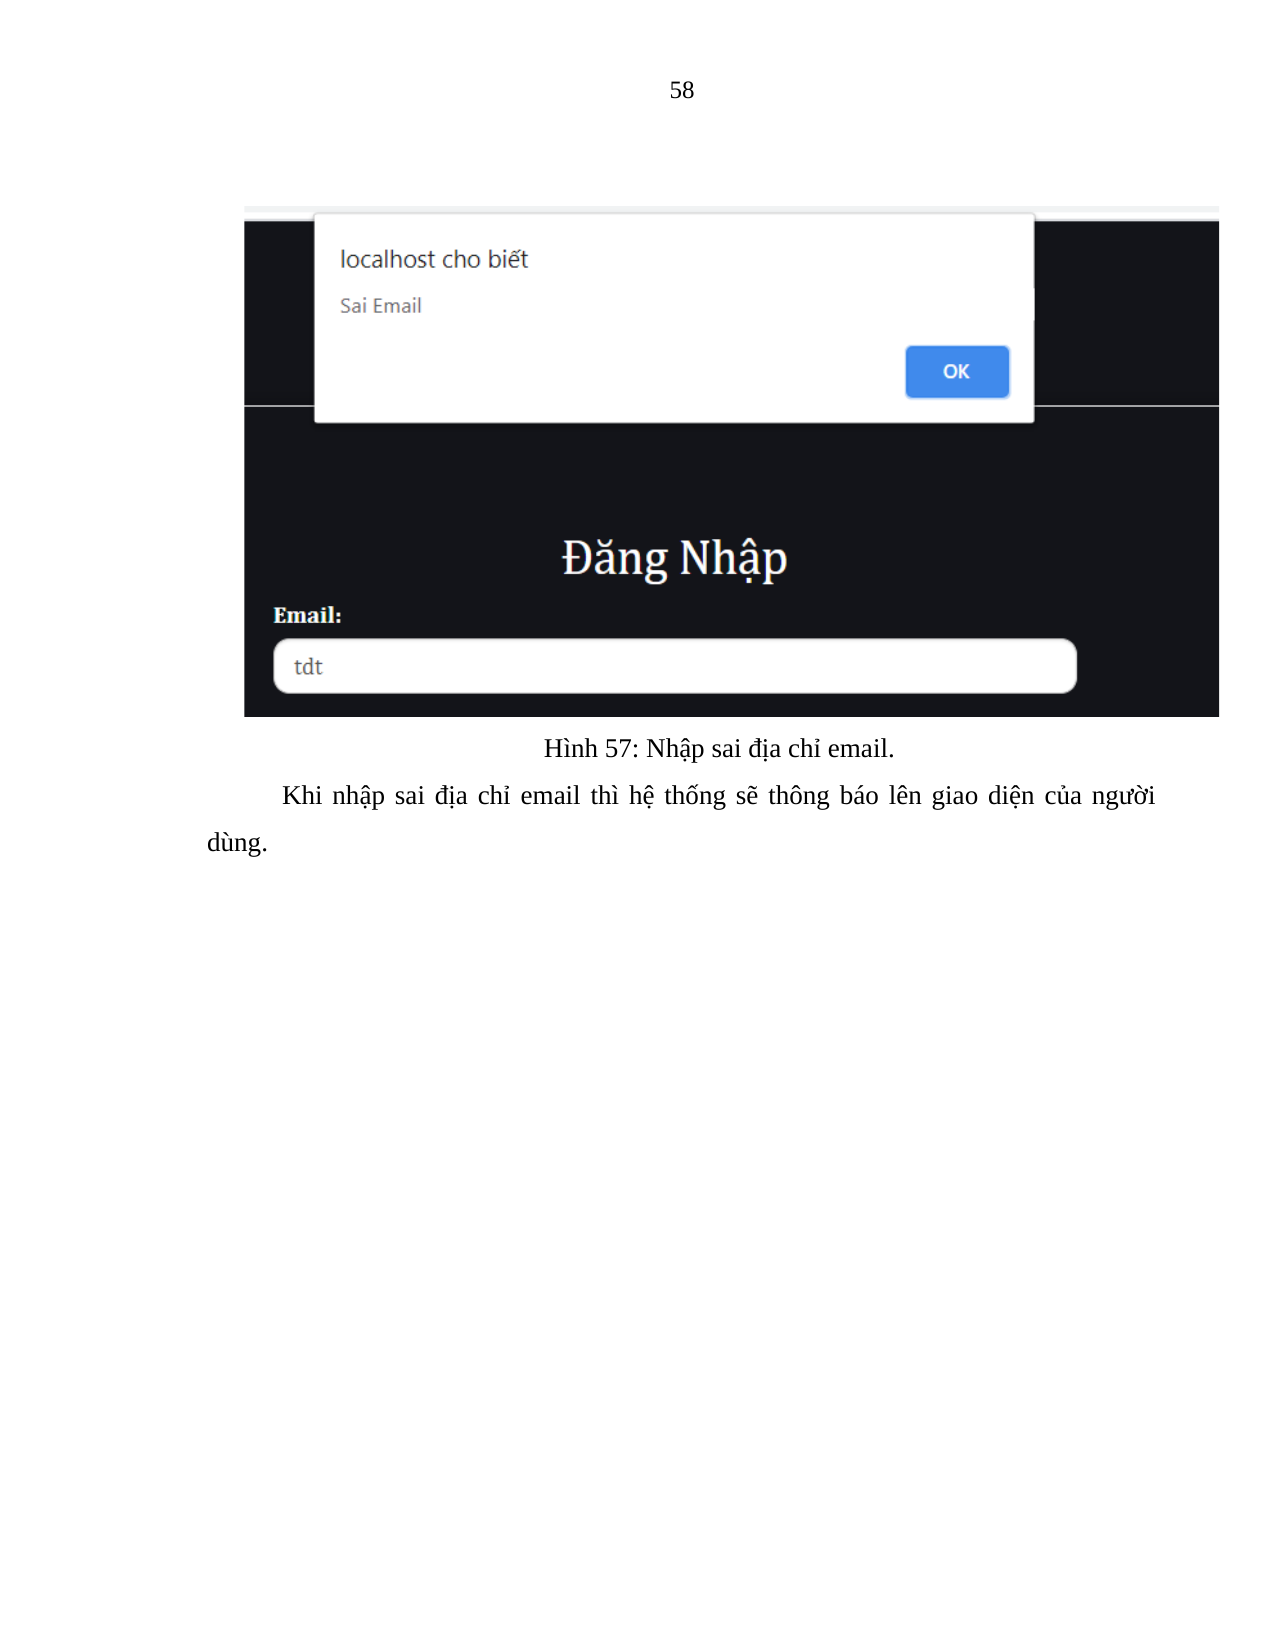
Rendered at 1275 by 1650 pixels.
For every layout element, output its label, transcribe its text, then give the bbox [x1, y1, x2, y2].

text Hình 57: Nhập sai địa chỉ email. [207, 732, 1157, 763]
picture [244, 206, 1220, 717]
text Khi nhập sai địa chỉ email thì hệ thống sẽ thông báo lên giao diện của người dùng. [207, 779, 1157, 857]
